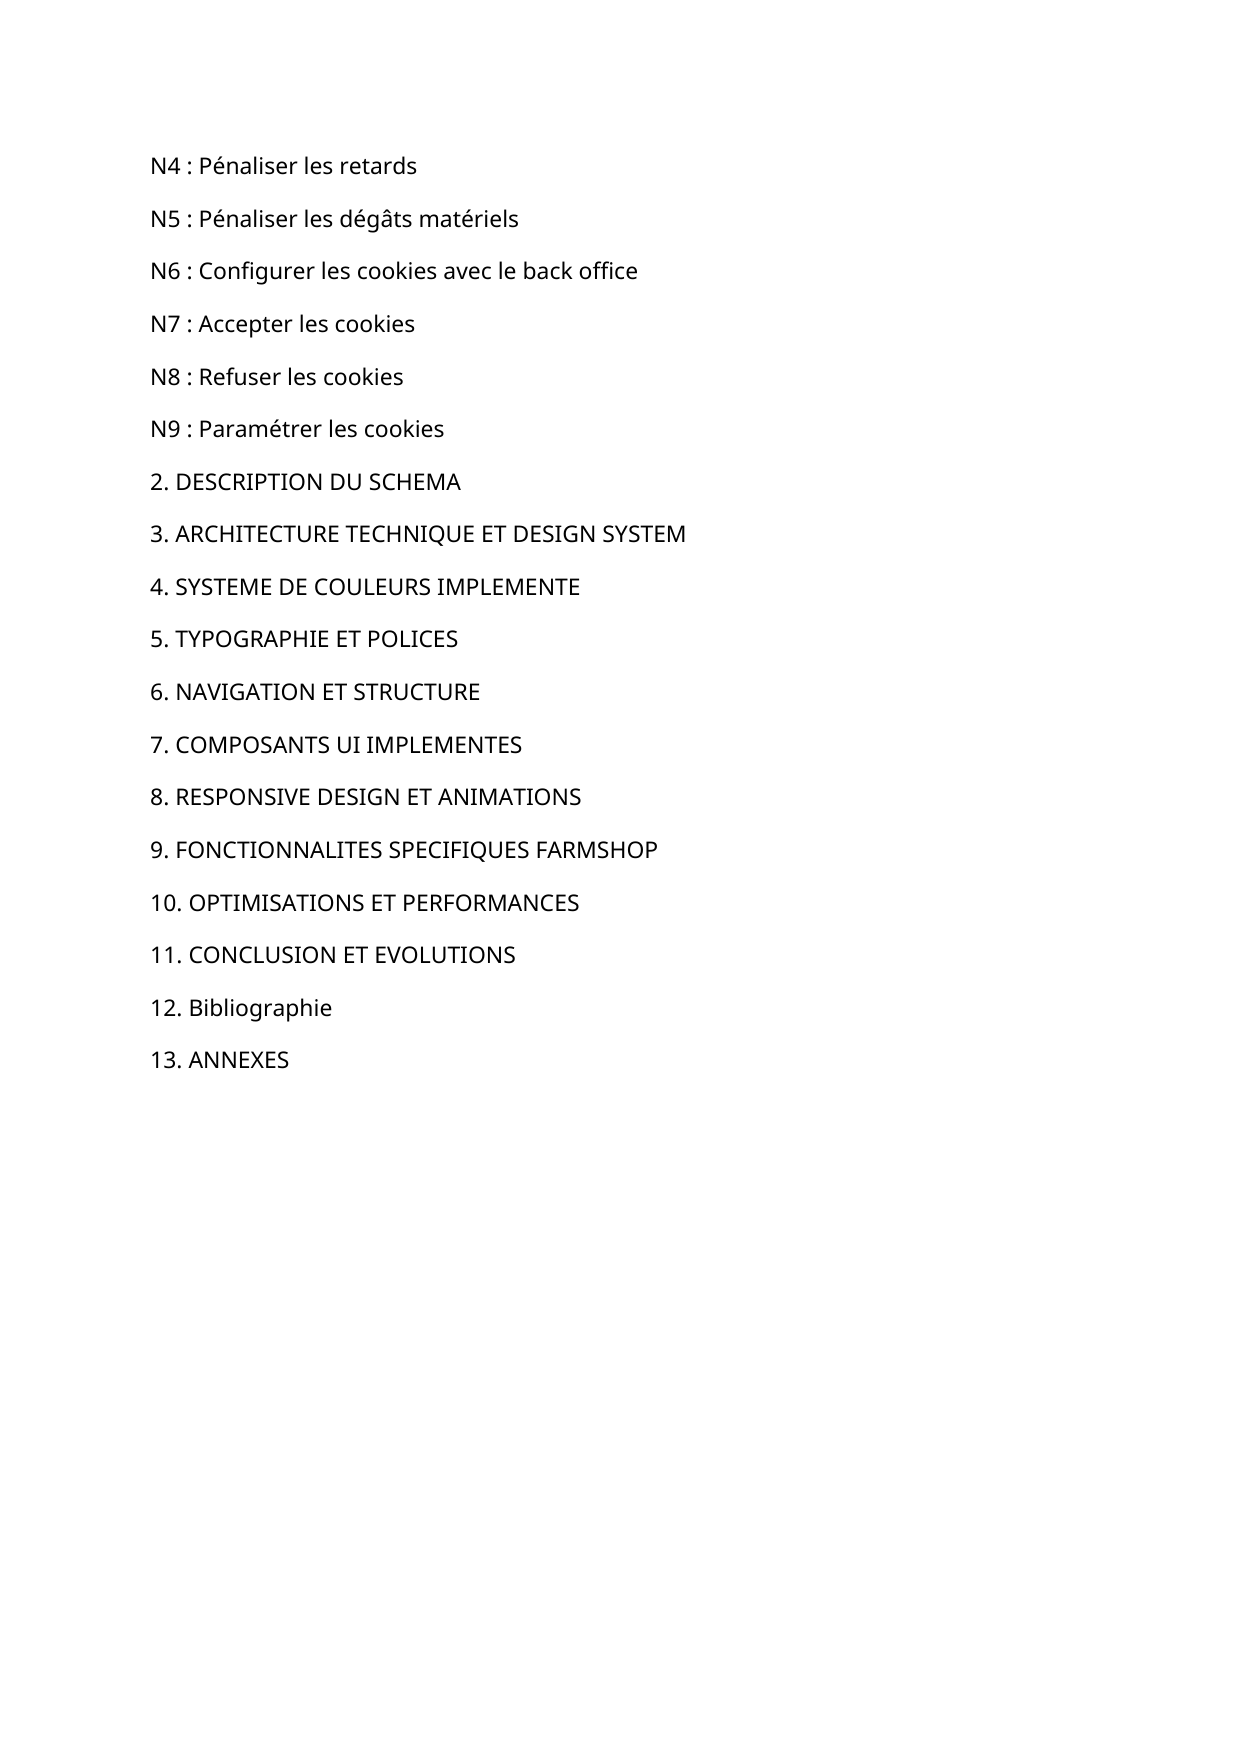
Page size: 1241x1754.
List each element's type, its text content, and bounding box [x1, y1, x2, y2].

text N7 : Accepter les cookies [150, 308, 1090, 339]
text 5. TYPOGRAPHIE ET POLICES [150, 623, 1090, 655]
text 2. DESCRIPTION DU SCHEMA [150, 466, 1090, 497]
text N9 : Paramétrer les cookies [150, 413, 1090, 444]
text 9. FONCTIONNALITES SPECIFIQUES FARMSHOP [150, 834, 1090, 865]
text 11. CONCLUSION ET EVOLUTIONS [150, 939, 1090, 970]
text 8. RESPONSIVE DESIGN ET ANIMATIONS [150, 781, 1090, 812]
text 13. ANNEXES [150, 1044, 1090, 1076]
text 10. OPTIMISATIONS ET PERFORMANCES [150, 886, 1090, 918]
text 6. NAVIGATION ET STRUCTURE [150, 676, 1090, 707]
text N8 : Refuser les cookies [150, 360, 1090, 392]
text N4 : Pénaliser les retards [150, 150, 1090, 181]
text 7. COMPOSANTS UI IMPLEMENTES [150, 729, 1090, 760]
text N6 : Configurer les cookies avec le back office [150, 255, 1090, 286]
text 4. SYSTEME DE COULEURS IMPLEMENTE [150, 571, 1090, 602]
text 3. ARCHITECTURE TECHNIQUE ET DESIGN SYSTEM [150, 518, 1090, 549]
text 12. Bibliographie [150, 992, 1090, 1023]
text N5 : Pénaliser les dégâts matériels [150, 203, 1090, 234]
